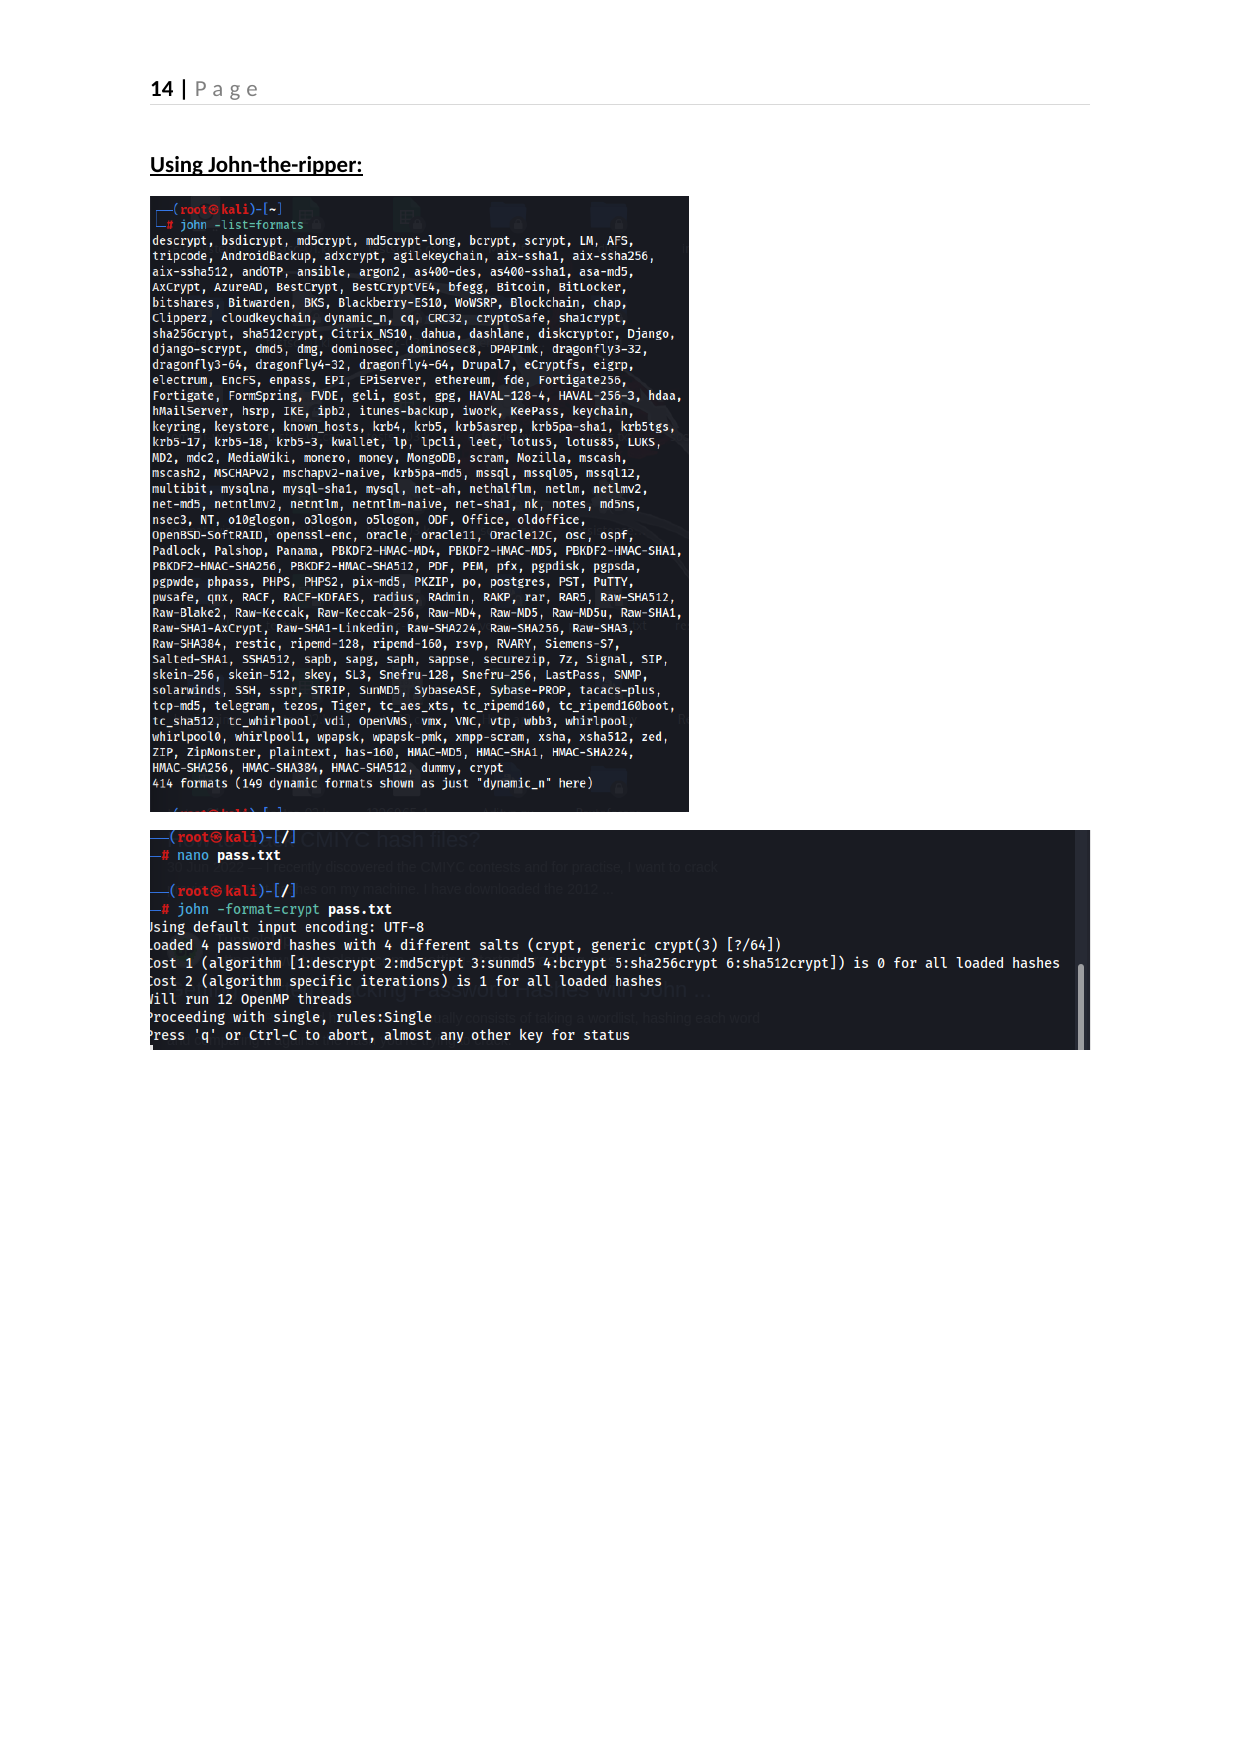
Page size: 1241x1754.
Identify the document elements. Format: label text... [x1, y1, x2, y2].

text Using John-the-ripper: [150, 150, 1090, 178]
picture [150, 830, 1091, 1050]
picture [150, 196, 689, 812]
